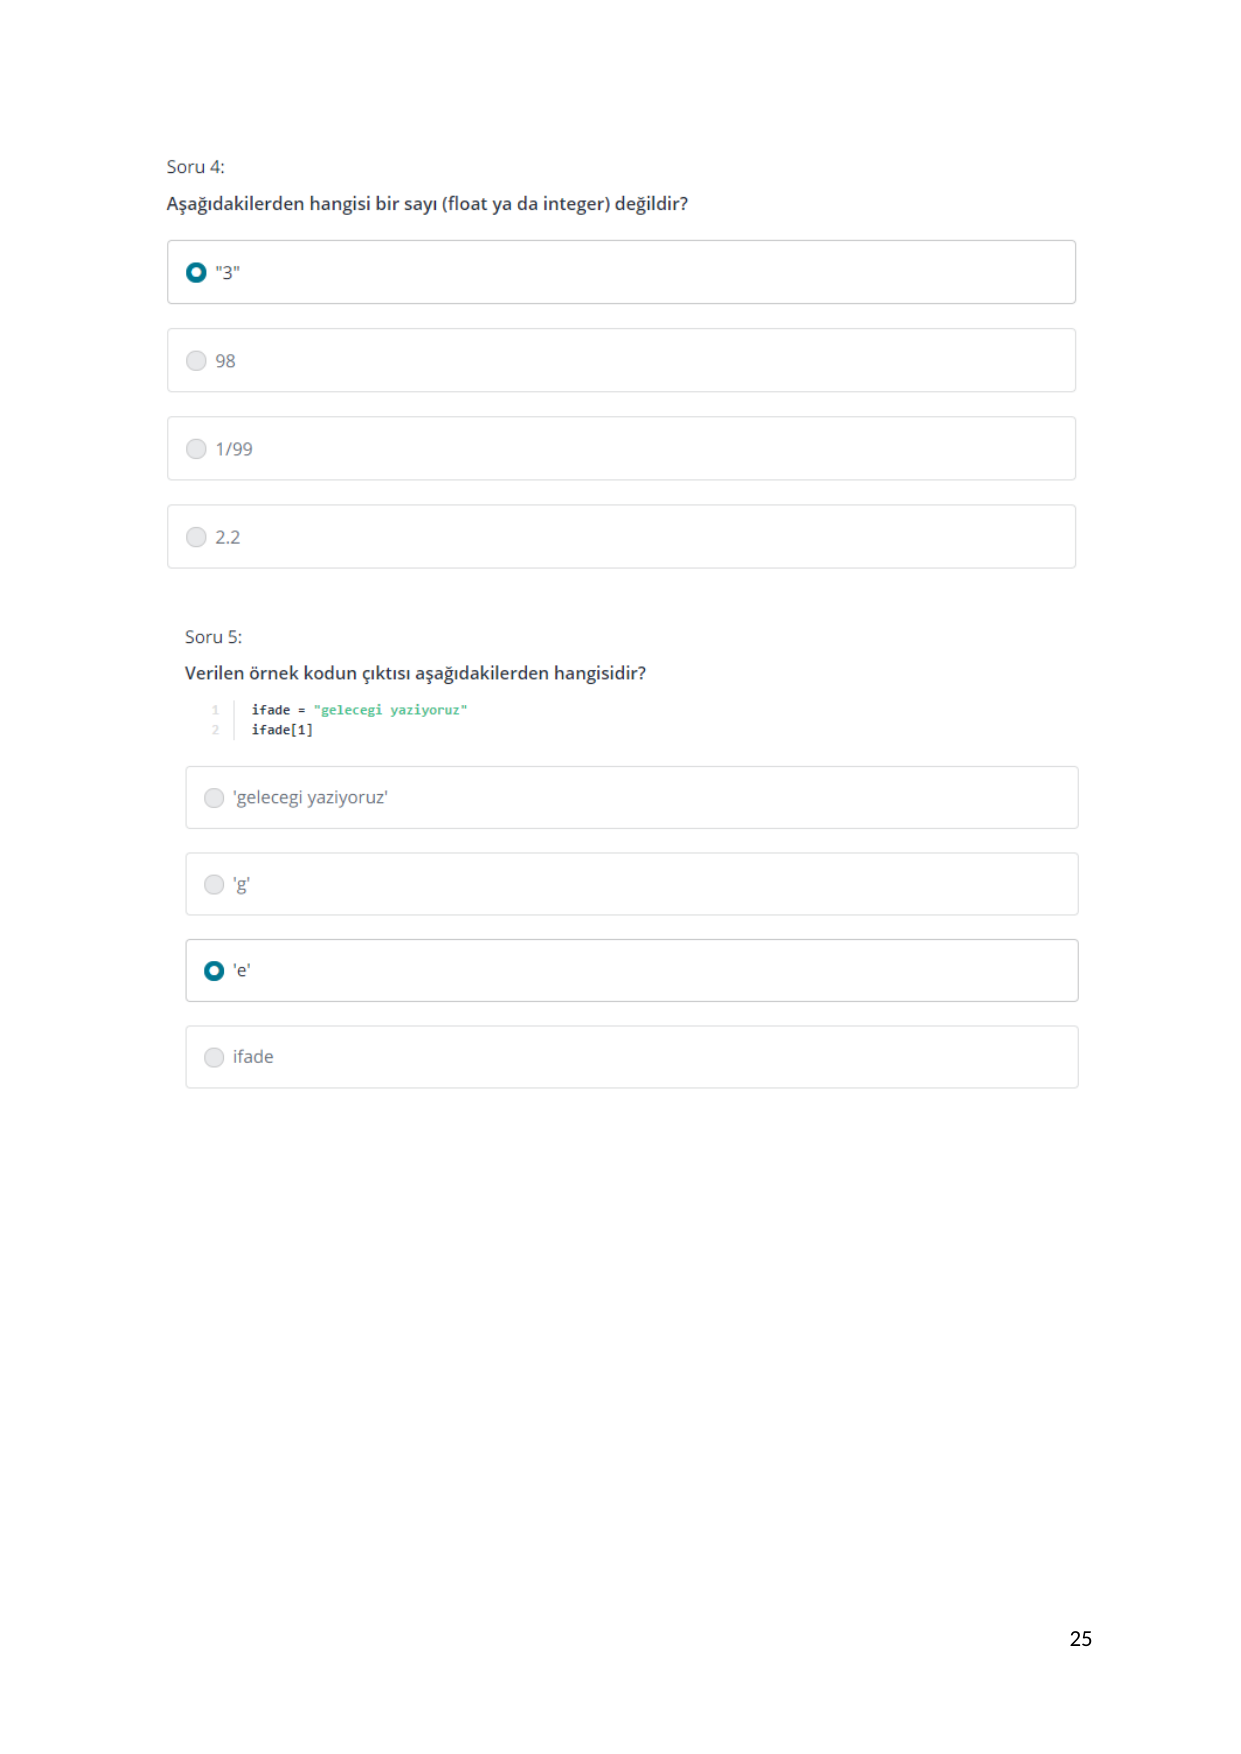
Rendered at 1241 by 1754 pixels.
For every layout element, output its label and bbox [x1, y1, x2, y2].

picture [147, 607, 1093, 1112]
picture [147, 147, 1093, 589]
